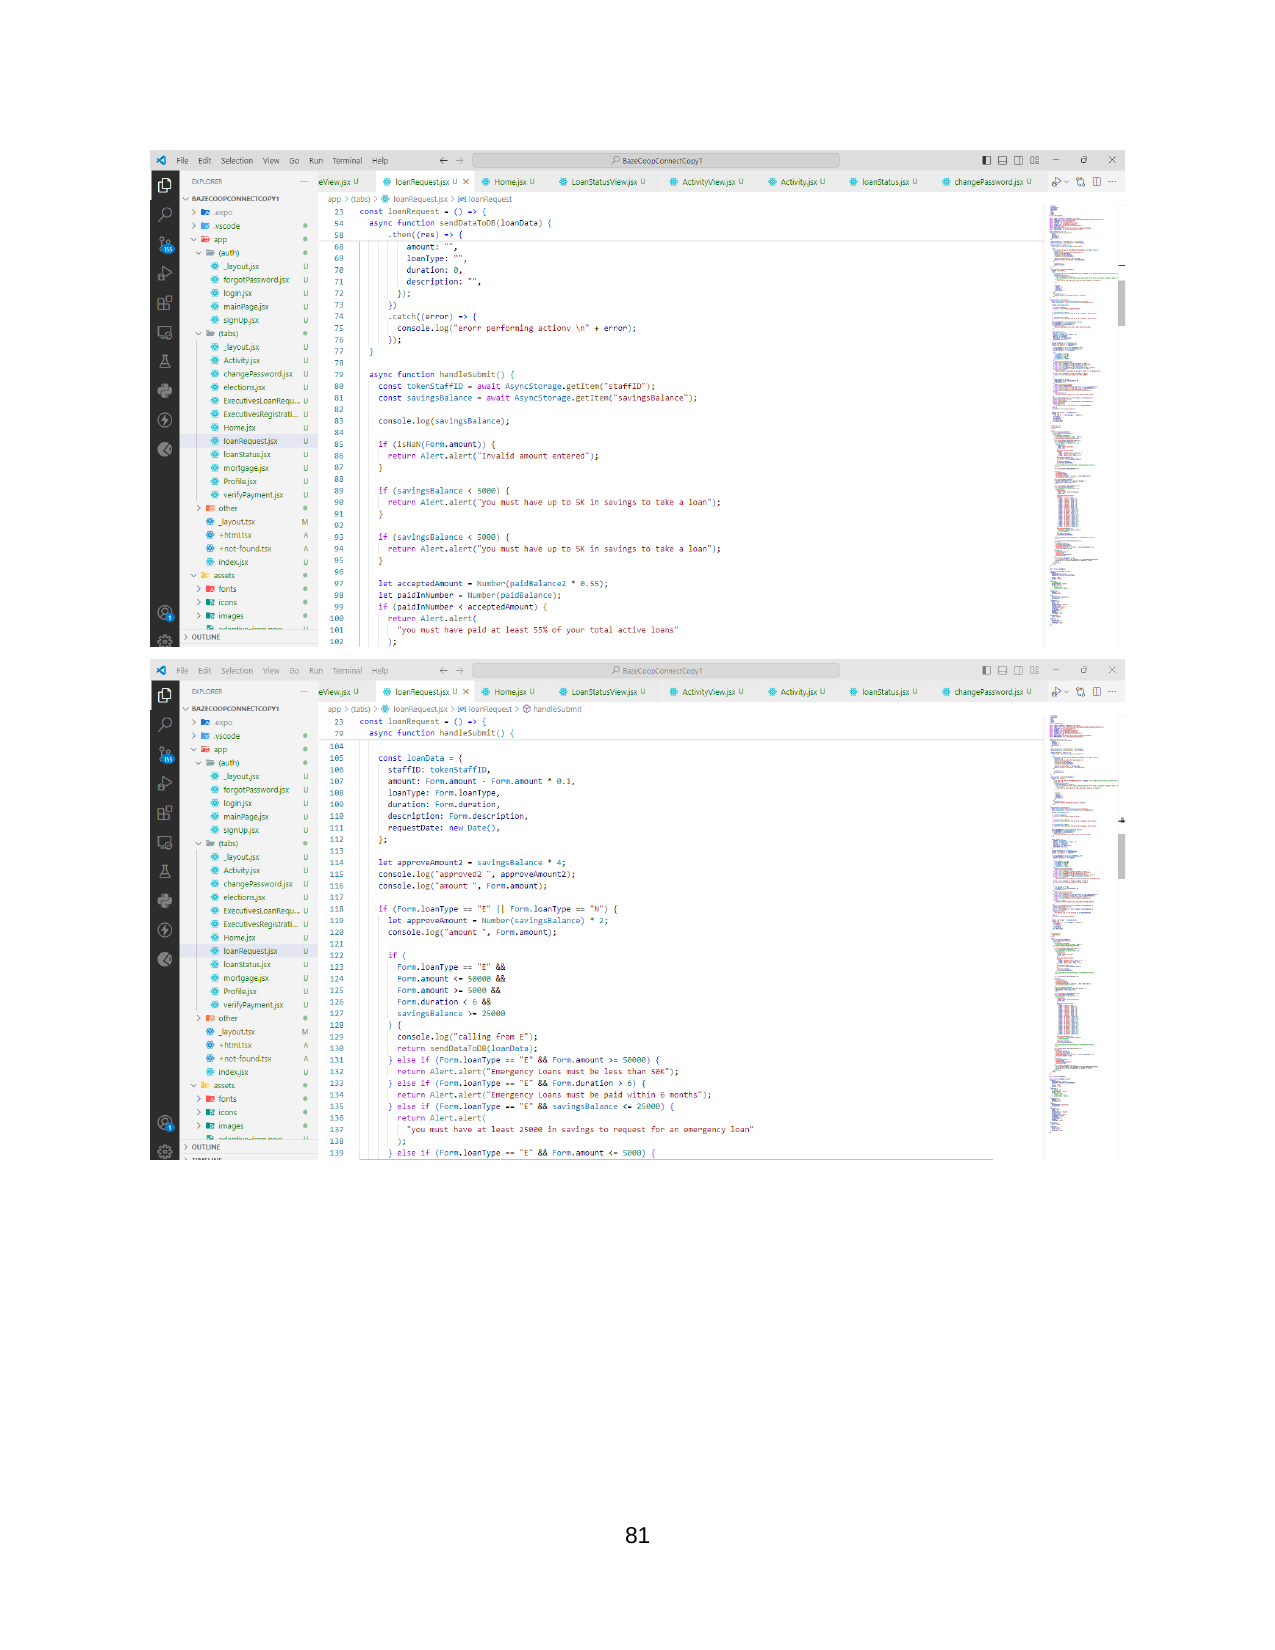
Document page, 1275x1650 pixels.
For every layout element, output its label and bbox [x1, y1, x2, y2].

picture [150, 659, 1125, 1160]
picture [150, 150, 1125, 647]
